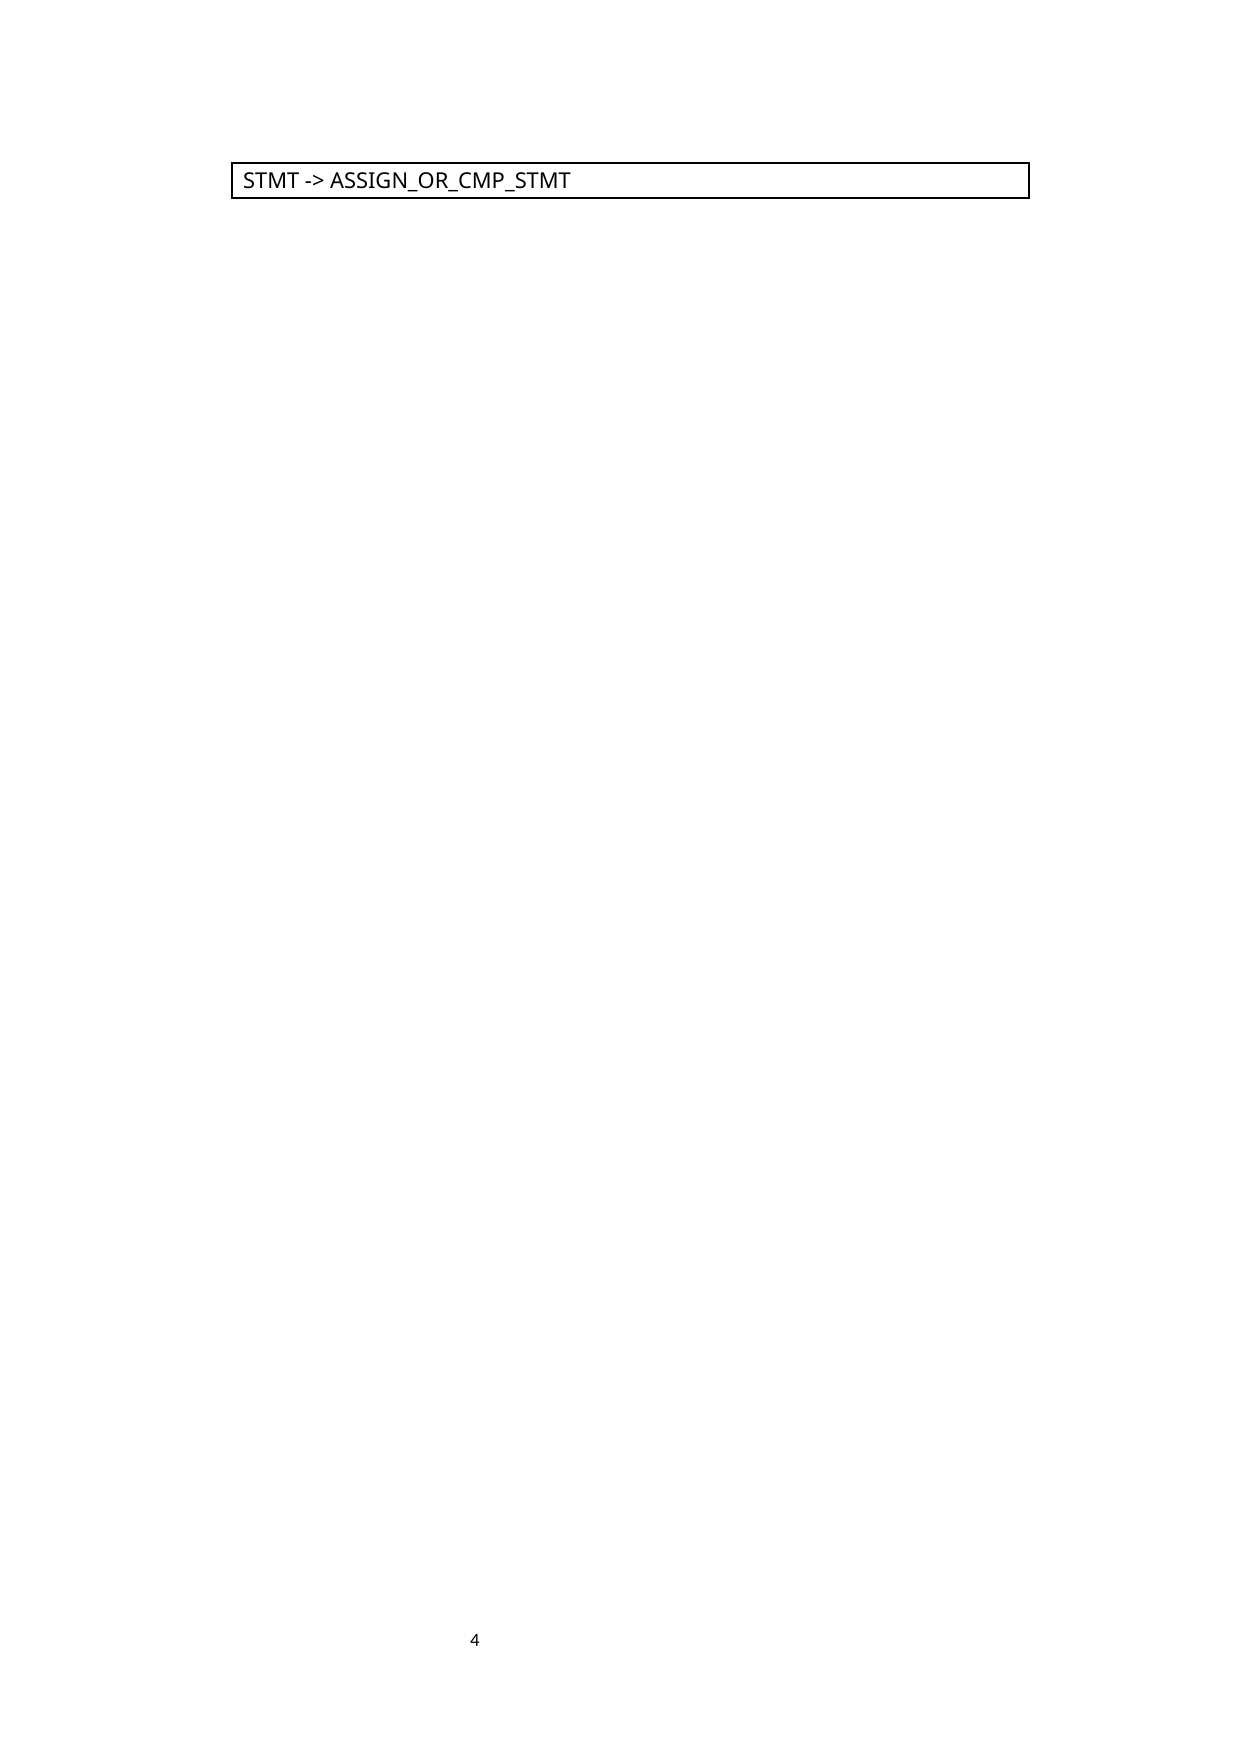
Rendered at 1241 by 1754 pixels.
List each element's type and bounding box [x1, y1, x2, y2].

table_header [233, 164, 1028, 197]
